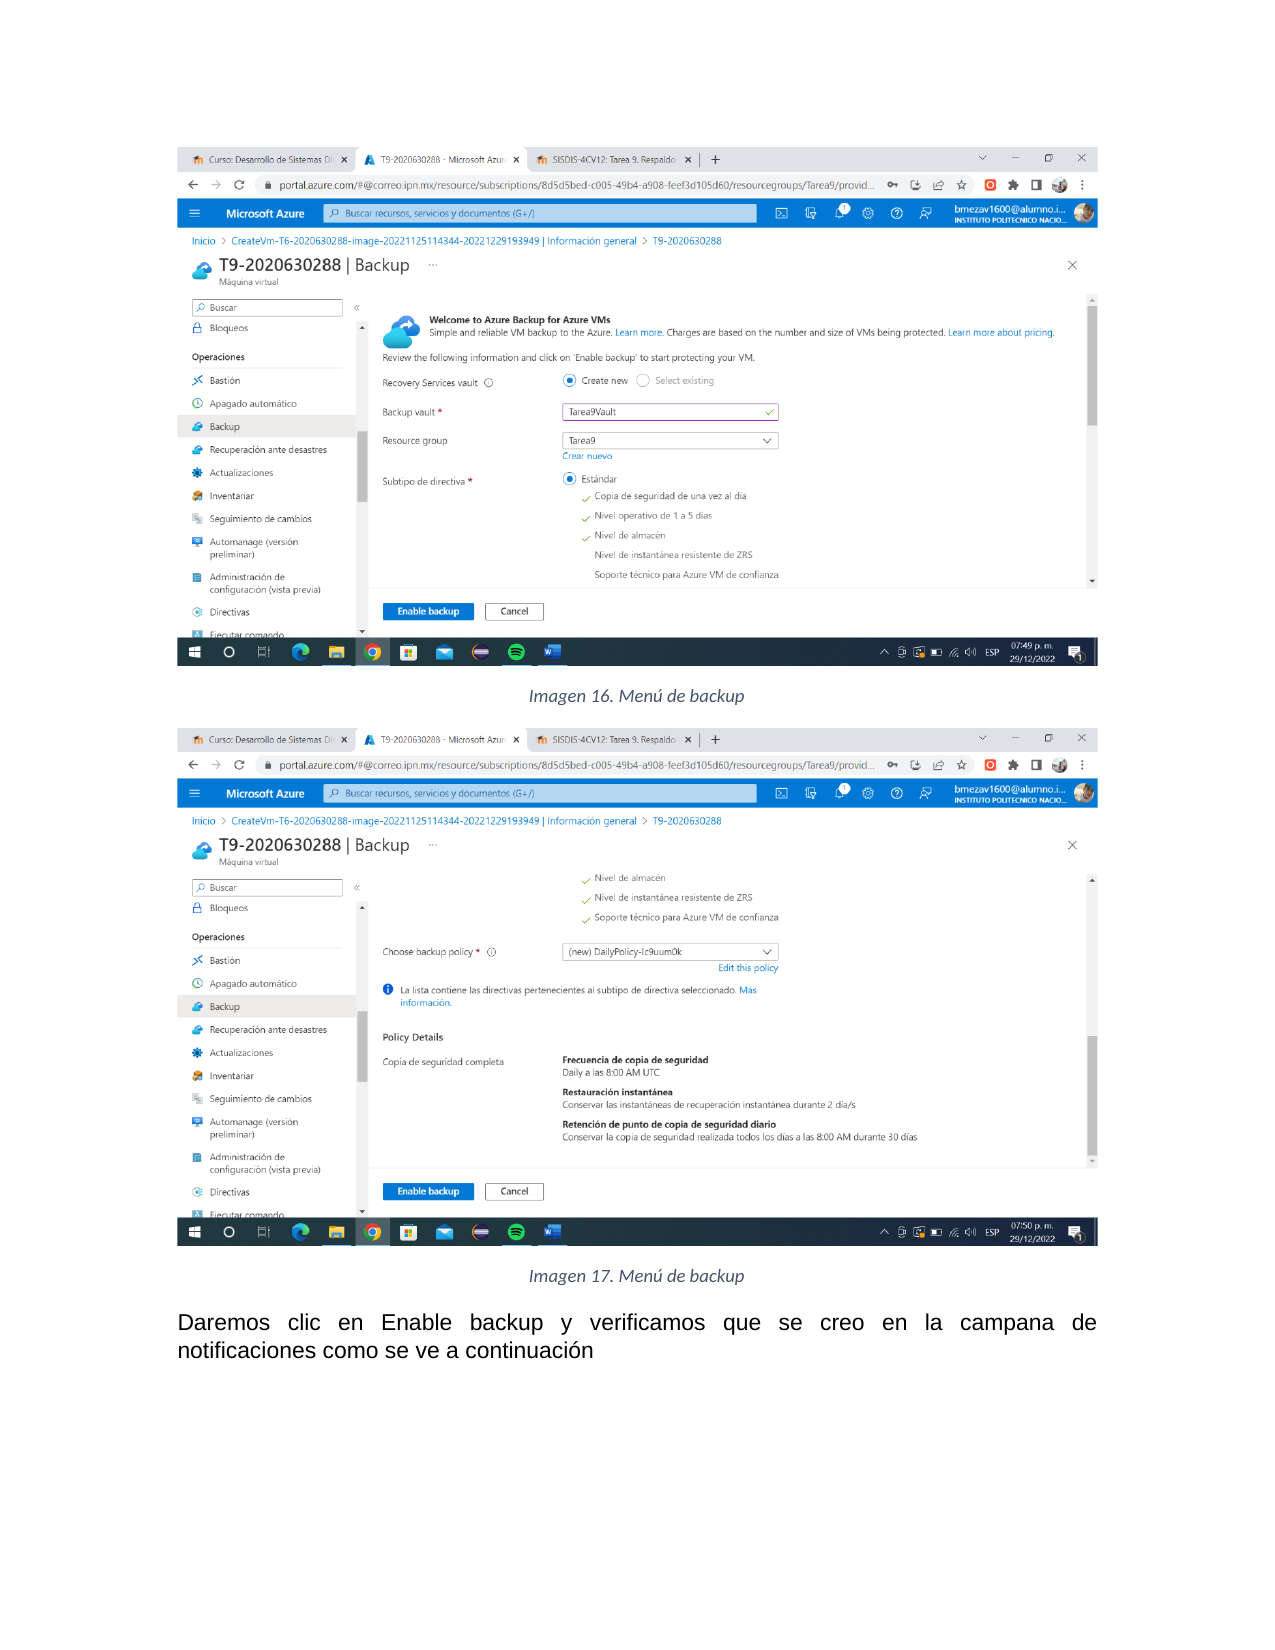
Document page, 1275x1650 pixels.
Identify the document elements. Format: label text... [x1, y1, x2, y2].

picture [177, 147, 1098, 666]
picture [177, 728, 1098, 1246]
text Daremos clic en Enable backup y verificamos que se creo en la campana de notificaciones como se ve a continuación [177, 1308, 1098, 1363]
